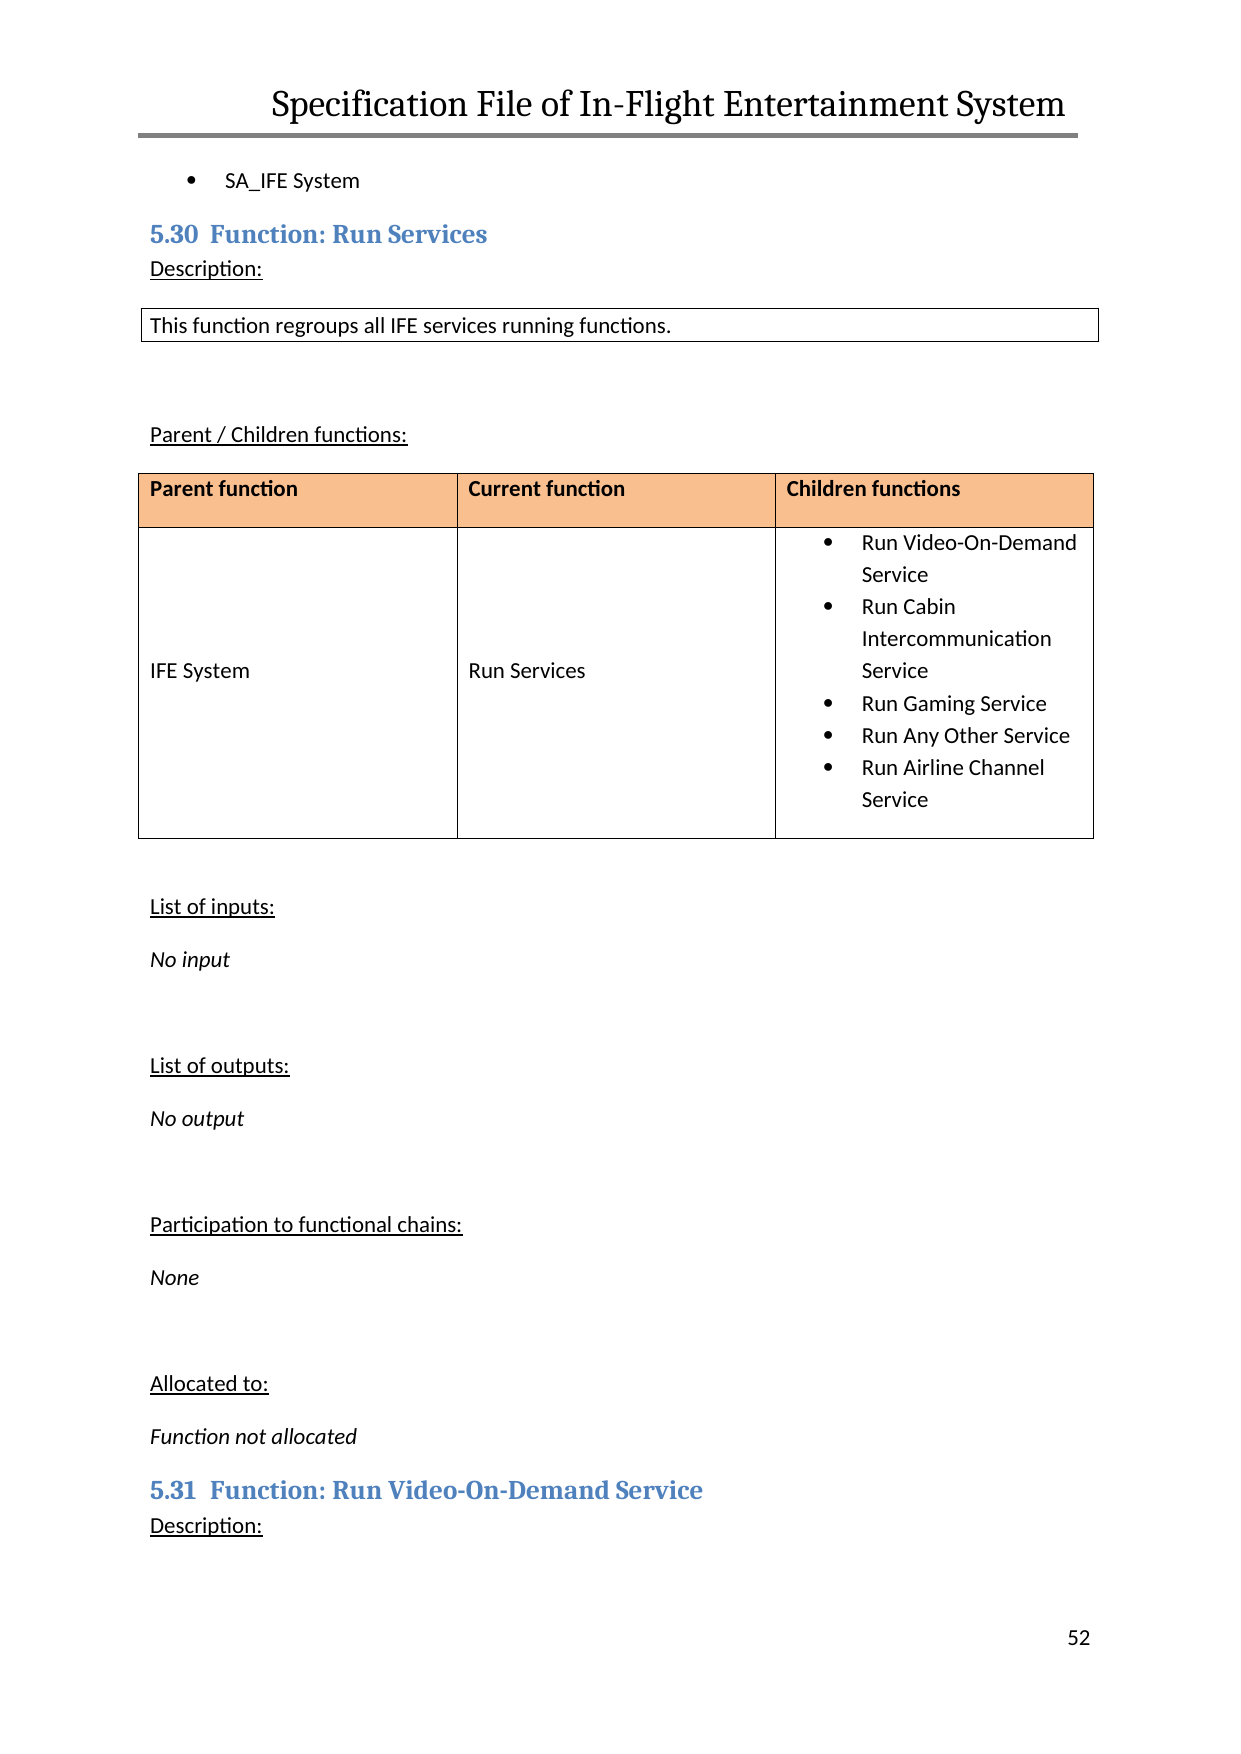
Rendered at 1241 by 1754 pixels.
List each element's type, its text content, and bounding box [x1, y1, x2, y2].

text None [150, 1263, 1090, 1291]
text Allocated to: [150, 1369, 1090, 1397]
subtitle Function: Run Services [150, 219, 1090, 250]
text Participation to functional chains: [150, 1210, 1090, 1238]
text Function not allocated [150, 1422, 1090, 1450]
text Parent / Children functions: [150, 420, 1090, 448]
text List of inputs: [150, 892, 1090, 920]
list SA_IFE System [187, 166, 1090, 194]
table_header Children functions [776, 474, 1093, 527]
text This function regroups all IFE services running functions. [142, 309, 1098, 341]
subtitle Function: Run Video-On-Demand Service [150, 1475, 1090, 1506]
text No input [150, 945, 1090, 973]
text Description: [150, 1511, 1090, 1539]
table_cell Run Services [458, 528, 775, 838]
table_header Current function [458, 474, 775, 527]
table_cell IFE System [139, 528, 457, 838]
text Description: [150, 254, 1090, 283]
table_header Parent function [139, 474, 457, 527]
text List of outputs: [150, 1051, 1090, 1079]
table_cell Run Video-On-Demand Service Run Cabin Intercommunication Service Run Gaming Service Run Any Other Service Run Airline Channel Service [776, 528, 1093, 838]
text No output [150, 1104, 1090, 1132]
